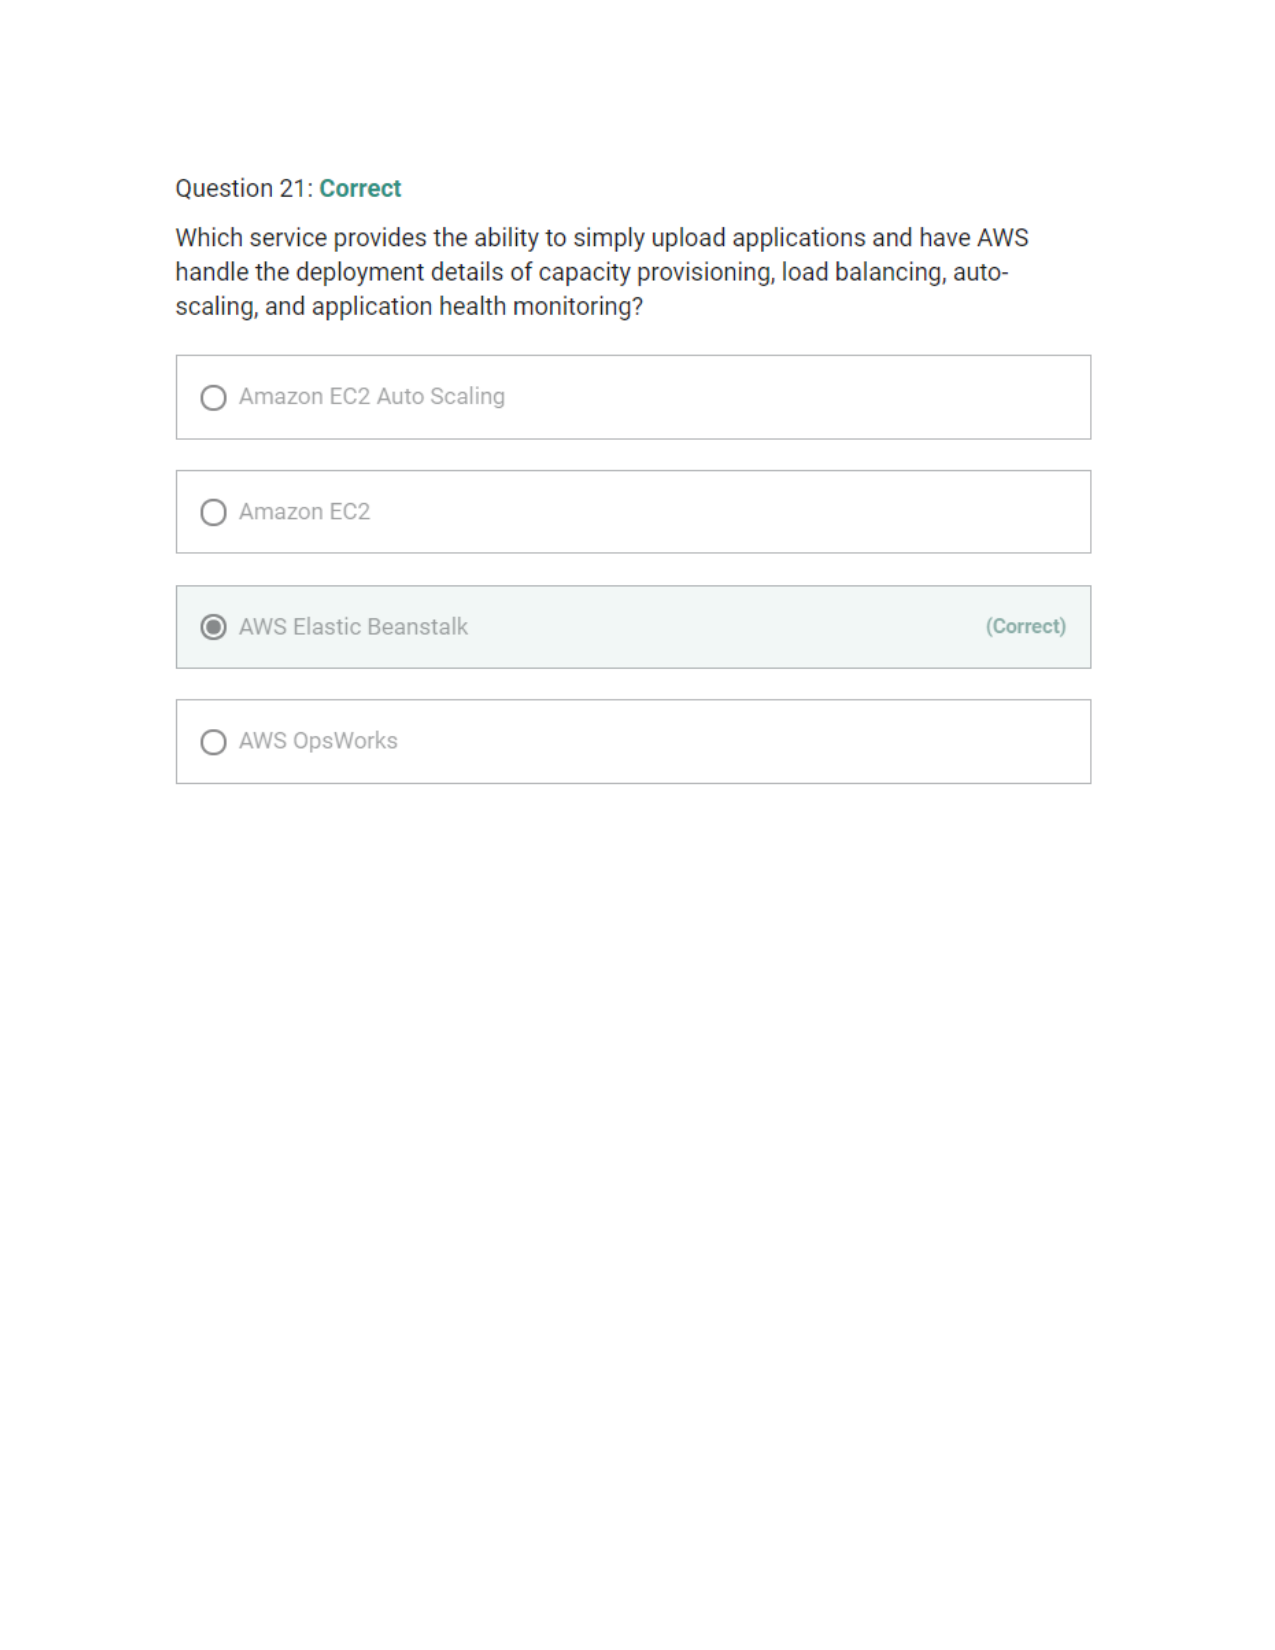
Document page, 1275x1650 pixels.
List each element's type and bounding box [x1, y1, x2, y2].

picture [150, 150, 1125, 820]
